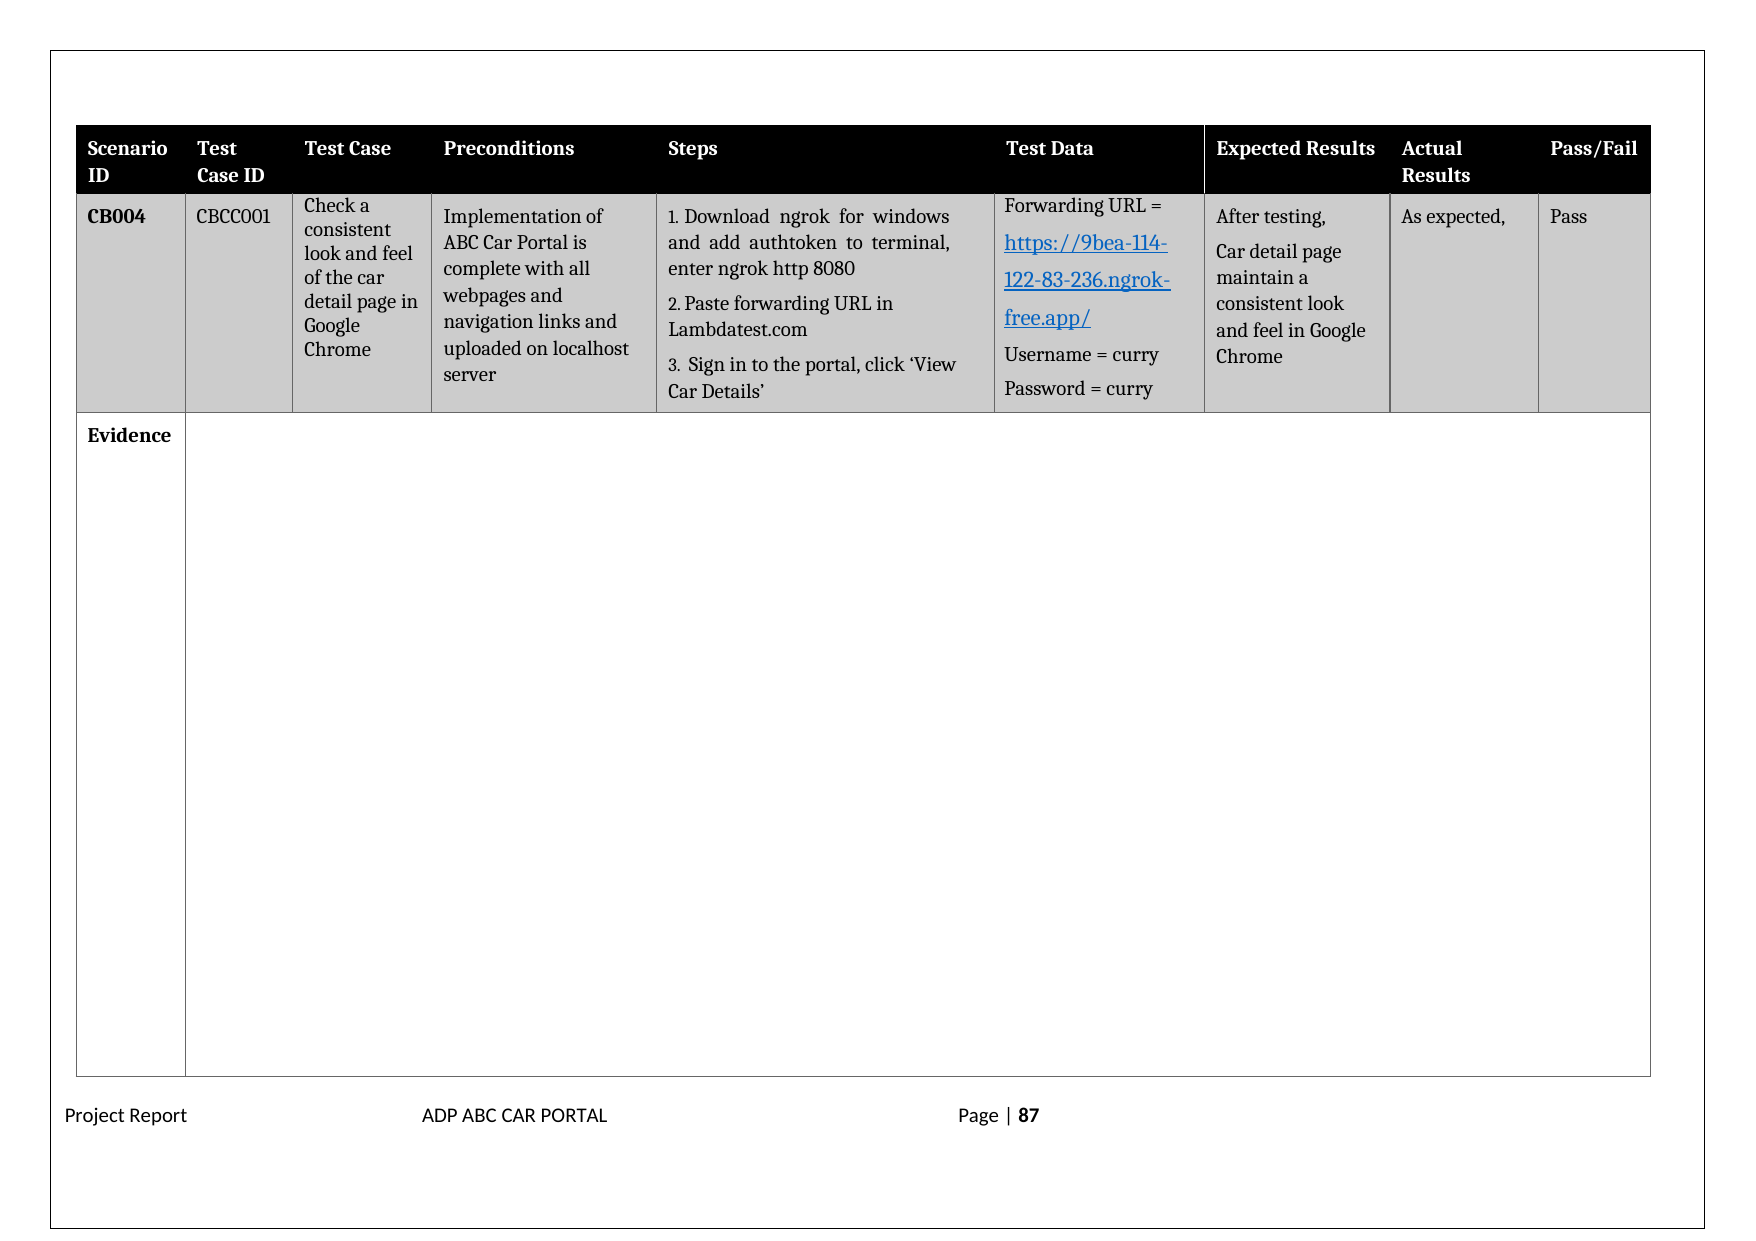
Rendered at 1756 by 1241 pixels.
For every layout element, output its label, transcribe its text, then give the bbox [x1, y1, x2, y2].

table_header Scenario ID [76, 125, 185, 193]
table_cell Pass [1539, 194, 1650, 412]
table_header Expected Results [1205, 125, 1390, 193]
table_cell CB004 [77, 194, 185, 412]
table_cell Check a consistent look and feel of the car detail page in Google Chrome [293, 194, 431, 412]
table_header Test Data [994, 125, 1204, 193]
table_header Test Case ID [185, 125, 293, 193]
table_cell [186, 413, 1650, 1076]
table_cell Download ngrok for windows and add authtoken to terminal, enter ngrok http 8080 Paste forwarding URL in Lambdatest.com Sign in to the portal, click ‘View Car Details’ [657, 194, 994, 412]
table_cell Forwarding URL = https://9bea-114-122-83-236.ngrok-free.app/ Username = curry Password = curry [995, 194, 1204, 412]
table_cell Evidence [77, 413, 185, 1076]
table_cell Implementation of ABC Car Portal is complete with all webpages and navigation links and uploaded on localhost server [432, 194, 656, 412]
table_cell As expected, [1391, 194, 1538, 412]
table_header Test Case [293, 125, 432, 193]
table_header Steps [657, 125, 994, 193]
table_header Actual Results [1390, 125, 1539, 193]
table_header Preconditions [432, 125, 657, 193]
table_cell After testing, Car detail page maintain a consistent look and feel in Google Chrome [1205, 194, 1389, 412]
table_header Pass/Fail [1539, 125, 1651, 193]
table_cell CBCC001 [186, 194, 292, 412]
